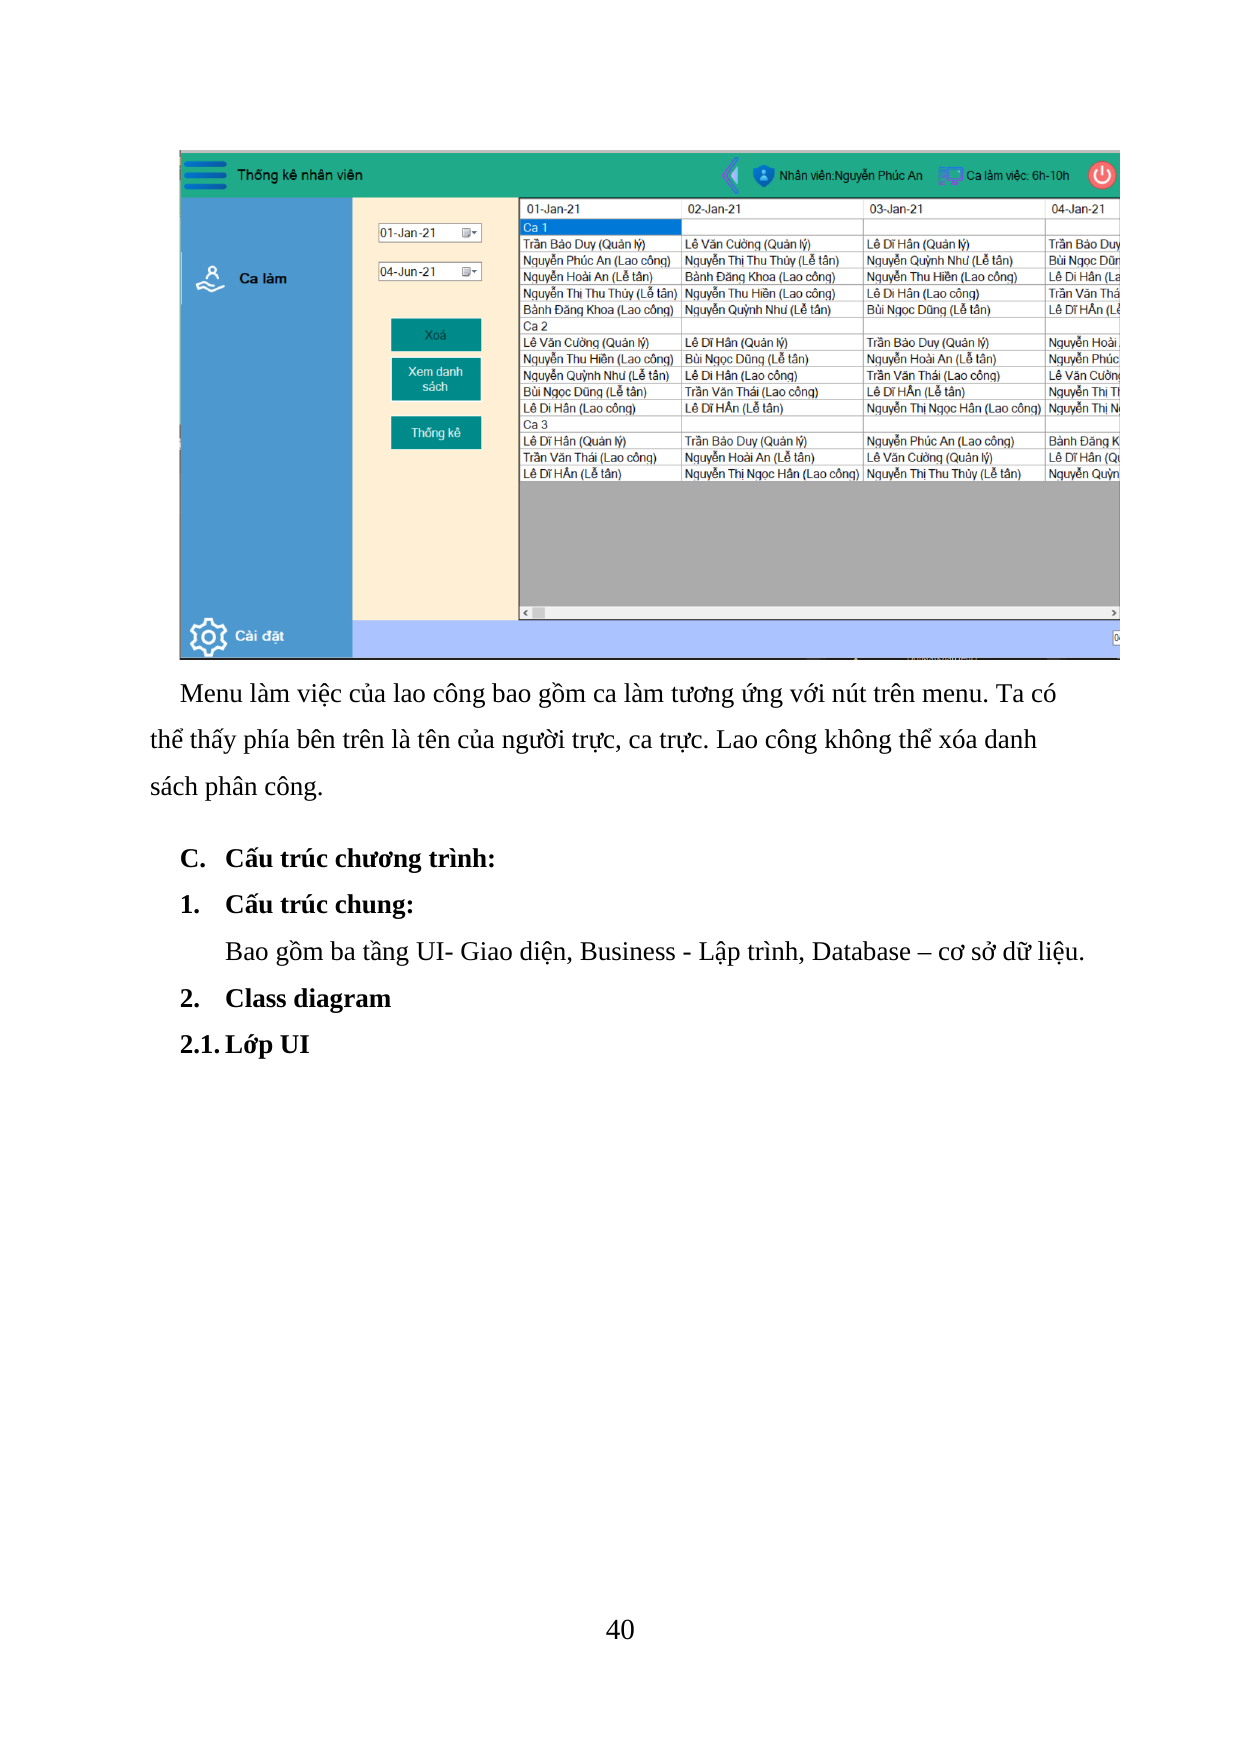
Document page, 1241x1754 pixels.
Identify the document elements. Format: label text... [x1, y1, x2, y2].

list Lớp UI [150, 1028, 1090, 1059]
text Menu làm việc của lao công bao gồm ca làm tương ứng với nút trên menu. Ta có thể thấy phía bên trên là tên của người trực, ca trực. Lao công không thể xóa danh sách phân công. [150, 677, 1090, 801]
subtitle Cấu trúc chương trình: [150, 842, 1090, 873]
list Bao gồm ba tầng UI- Giao diện, Business - Lập trình, Database – cơ sở dữ liệu. [150, 935, 1090, 966]
picture [179, 150, 1120, 660]
list Class diagram [150, 982, 1090, 1013]
list Cấu trúc chung: [150, 888, 1090, 919]
